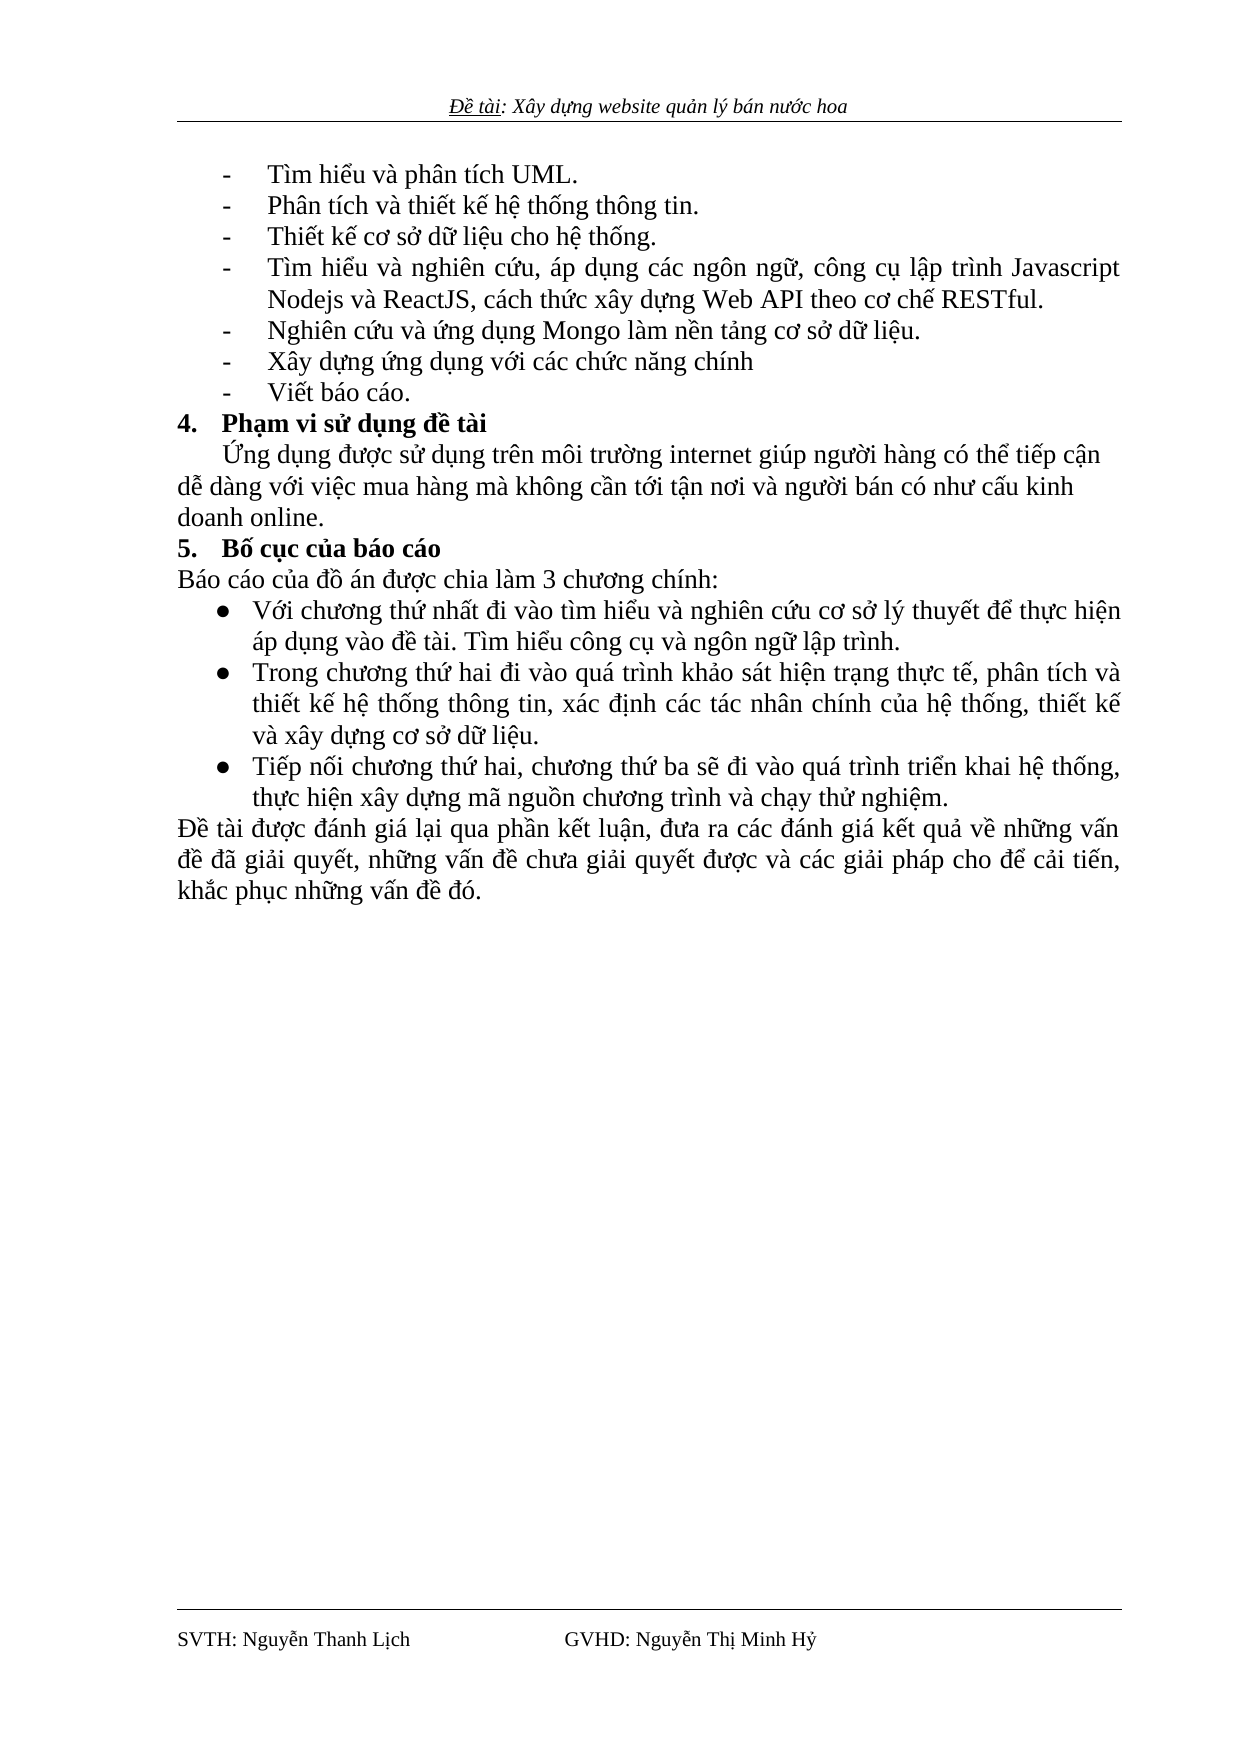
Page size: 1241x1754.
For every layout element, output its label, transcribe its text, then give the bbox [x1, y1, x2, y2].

text Đề tài được đánh giá lại qua phần kết luận, đưa ra các đánh giá kết quả về những vấn đề đã giải quyết, những vấn đề chưa giải quyết được và các giải pháp cho để cải tiến, khắc phục những vấn đề đó. [177, 812, 1122, 906]
text Ứng dụng được sử dụng trên môi trường internet giúp người hàng có thể tiếp cận dễ dàng với việc mua hàng mà không cần tới tận nơi và người bán có như cấu kinh doanh online. [177, 438, 1122, 532]
list Trong chương thứ hai đi vào quá trình khảo sát hiện trạng thực tế, phân tích và thiết kế hệ thống thông tin, xác định các tác nhân chính của hệ thống, thiết kế và xây dựng cơ sở dữ liệu. [214, 656, 1122, 750]
list Tìm hiểu và nghiên cứu, áp dụng các ngôn ngữ, công cụ lập trình Javascript Nodejs và ReactJS, cách thức xây dựng Web API theo cơ chế RESTful. [222, 252, 1122, 314]
list Bố cục của báo cáo [177, 532, 1122, 563]
list Thiết kế cơ sở dữ liệu cho hệ thống. [222, 220, 1122, 252]
list Tiếp nối chương thứ hai, chương thứ ba sẽ đi vào quá trình triển khai hệ thống, thực hiện xây dựng mã nguồn chương trình và chạy thử nghiệm. [214, 750, 1122, 812]
list Phân tích và thiết kế hệ thống thông tin. [222, 189, 1122, 220]
list Nghiên cứu và ứng dụng Mongo làm nền tảng cơ sở dữ liệu. [222, 314, 1122, 345]
list Với chương thứ nhất đi vào tìm hiểu và nghiên cứu cơ sở lý thuyết để thực hiện áp dụng vào đề tài. Tìm hiểu công cụ và ngôn ngữ lập trình. [214, 594, 1122, 656]
text Báo cáo của đồ án được chia làm 3 chương chính: [177, 563, 1122, 594]
list Phạm vi sử dụng đề tài [177, 407, 1122, 438]
list Tìm hiểu và phân tích UML. [222, 158, 1122, 189]
list Viết báo cáo. [222, 376, 1122, 407]
list Xây dựng ứng dụng với các chức năng chính [222, 345, 1122, 376]
